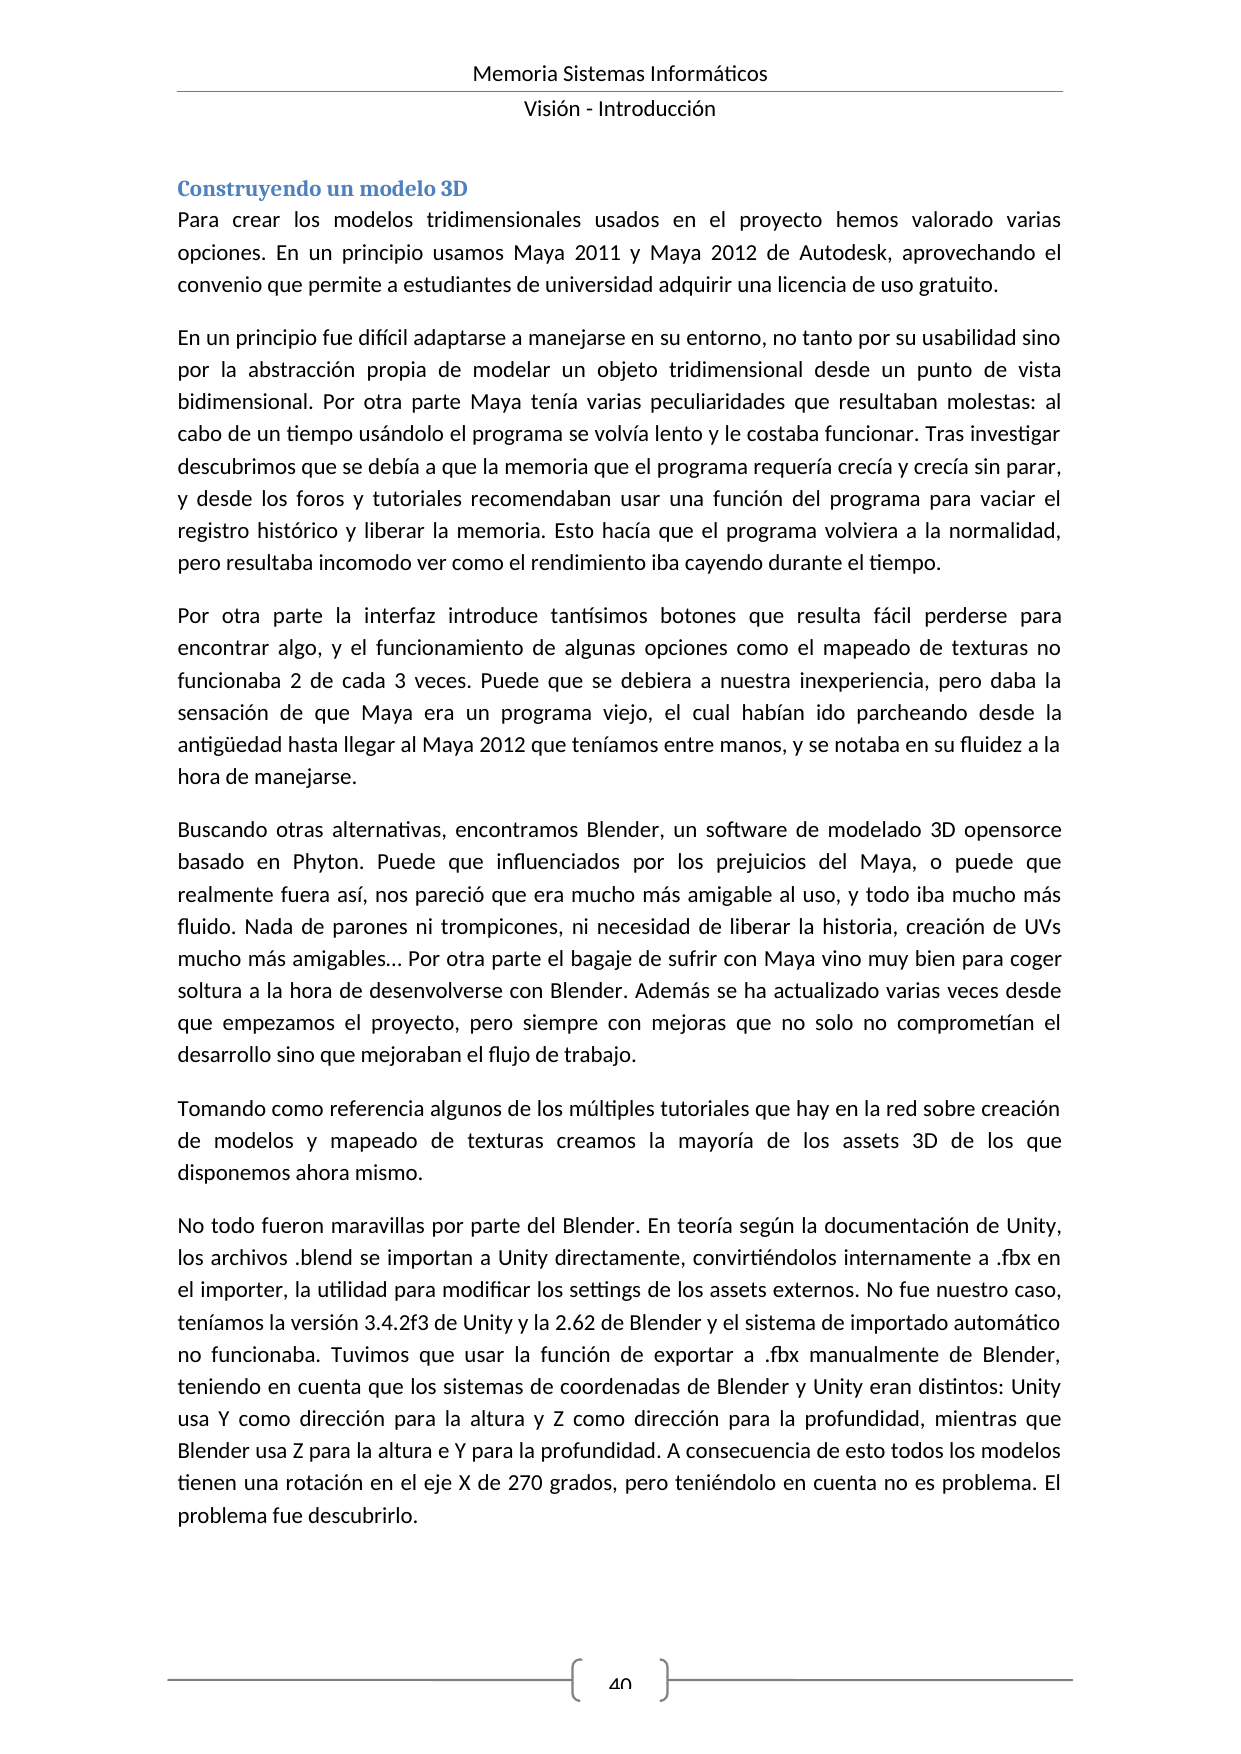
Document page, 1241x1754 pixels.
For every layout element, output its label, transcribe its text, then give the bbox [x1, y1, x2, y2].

subtitle Construyendo un modelo 3D [177, 175, 1063, 202]
text Tomando como referencia algunos de los múltiples tutoriales que hay en la red sobre creación de modelos y mapeado de texturas creamos la mayoría de los assets 3D de los que disponemos ahora mismo. [177, 1094, 1063, 1186]
text Buscando otras alternativas, encontramos Blender, un software de modelado 3D opensorce basado en Phyton. Puede que influenciados por los prejuicios del Maya, o puede que realmente fuera así, nos pareció que era mucho más amigable al uso, y todo iba mucho más fluido. Nada de parones ni trompicones, ni necesidad de liberar la historia, creación de UVs mucho más amigables… Por otra parte el bagaje de sufrir con Maya vino muy bien para coger soltura a la hora de desenvolverse con Blender. Además se ha actualizado varias veces desde que empezamos el proyecto, pero siempre con mejoras que no solo no comprometían el desarrollo sino que mejoraban el flujo de trabajo. [177, 815, 1063, 1069]
text En un principio fue difícil adaptarse a manejarse en su entorno, no tanto por su usabilidad sino por la abstracción propia de modelar un objeto tridimensional desde un punto de vista bidimensional. Por otra parte Maya tenía varias peculiaridades que resultaban molestas: al cabo de un tiempo usándolo el programa se volvía lento y le costaba funcionar. Tras investigar descubrimos que se debía a que la memoria que el programa requería crecía y crecía sin parar, y desde los foros y tutoriales recomendaban usar una función del programa para vaciar el registro histórico y liberar la memoria. Esto hacía que el programa volviera a la normalidad, pero resultaba incomodo ver como el rendimiento iba cayendo durante el tiempo. [177, 323, 1063, 576]
text Para crear los modelos tridimensionales usados en el proyecto hemos valorado varias opciones. En un principio usamos Maya 2011 y Maya 2012 de Autodesk, aprovechando el convenio que permite a estudiantes de universidad adquirir una licencia de uso gratuito. [177, 206, 1063, 298]
text No todo fueron maravillas por parte del Blender. En teoría según la documentación de Unity, los archivos .blend se importan a Unity directamente, convirtiéndolos internamente a .fbx en el importer, la utilidad para modificar los settings de los assets externos. No fue nuestro caso, teníamos la versión 3.4.2f3 de Unity y la 2.62 de Blender y el sistema de importado automático no funcionaba. Tuvimos que usar la función de exportar a .fbx manualmente de Blender, teniendo en cuenta que los sistemas de coordenadas de Blender y Unity eran distintos: Unity usa Y como dirección para la altura y Z como dirección para la profundidad, mientras que Blender usa Z para la altura e Y para la profundidad. A consecuencia de esto todos los modelos tienen una rotación en el eje X de 270 grados, pero teniéndolo en cuenta no es problema. El problema fue descubrirlo. [177, 1211, 1063, 1529]
text Por otra parte la interfaz introduce tantísimos botones que resulta fácil perderse para encontrar algo, y el funcionamiento de algunas opciones como el mapeado de texturas no funcionaba 2 de cada 3 veces. Puede que se debiera a nuestra inexperiencia, pero daba la sensación de que Maya era un programa viejo, el cual habían ido parcheando desde la antigüedad hasta llegar al Maya 2012 que teníamos entre manos, y se notaba en su fluidez a la hora de manejarse. [177, 601, 1063, 790]
